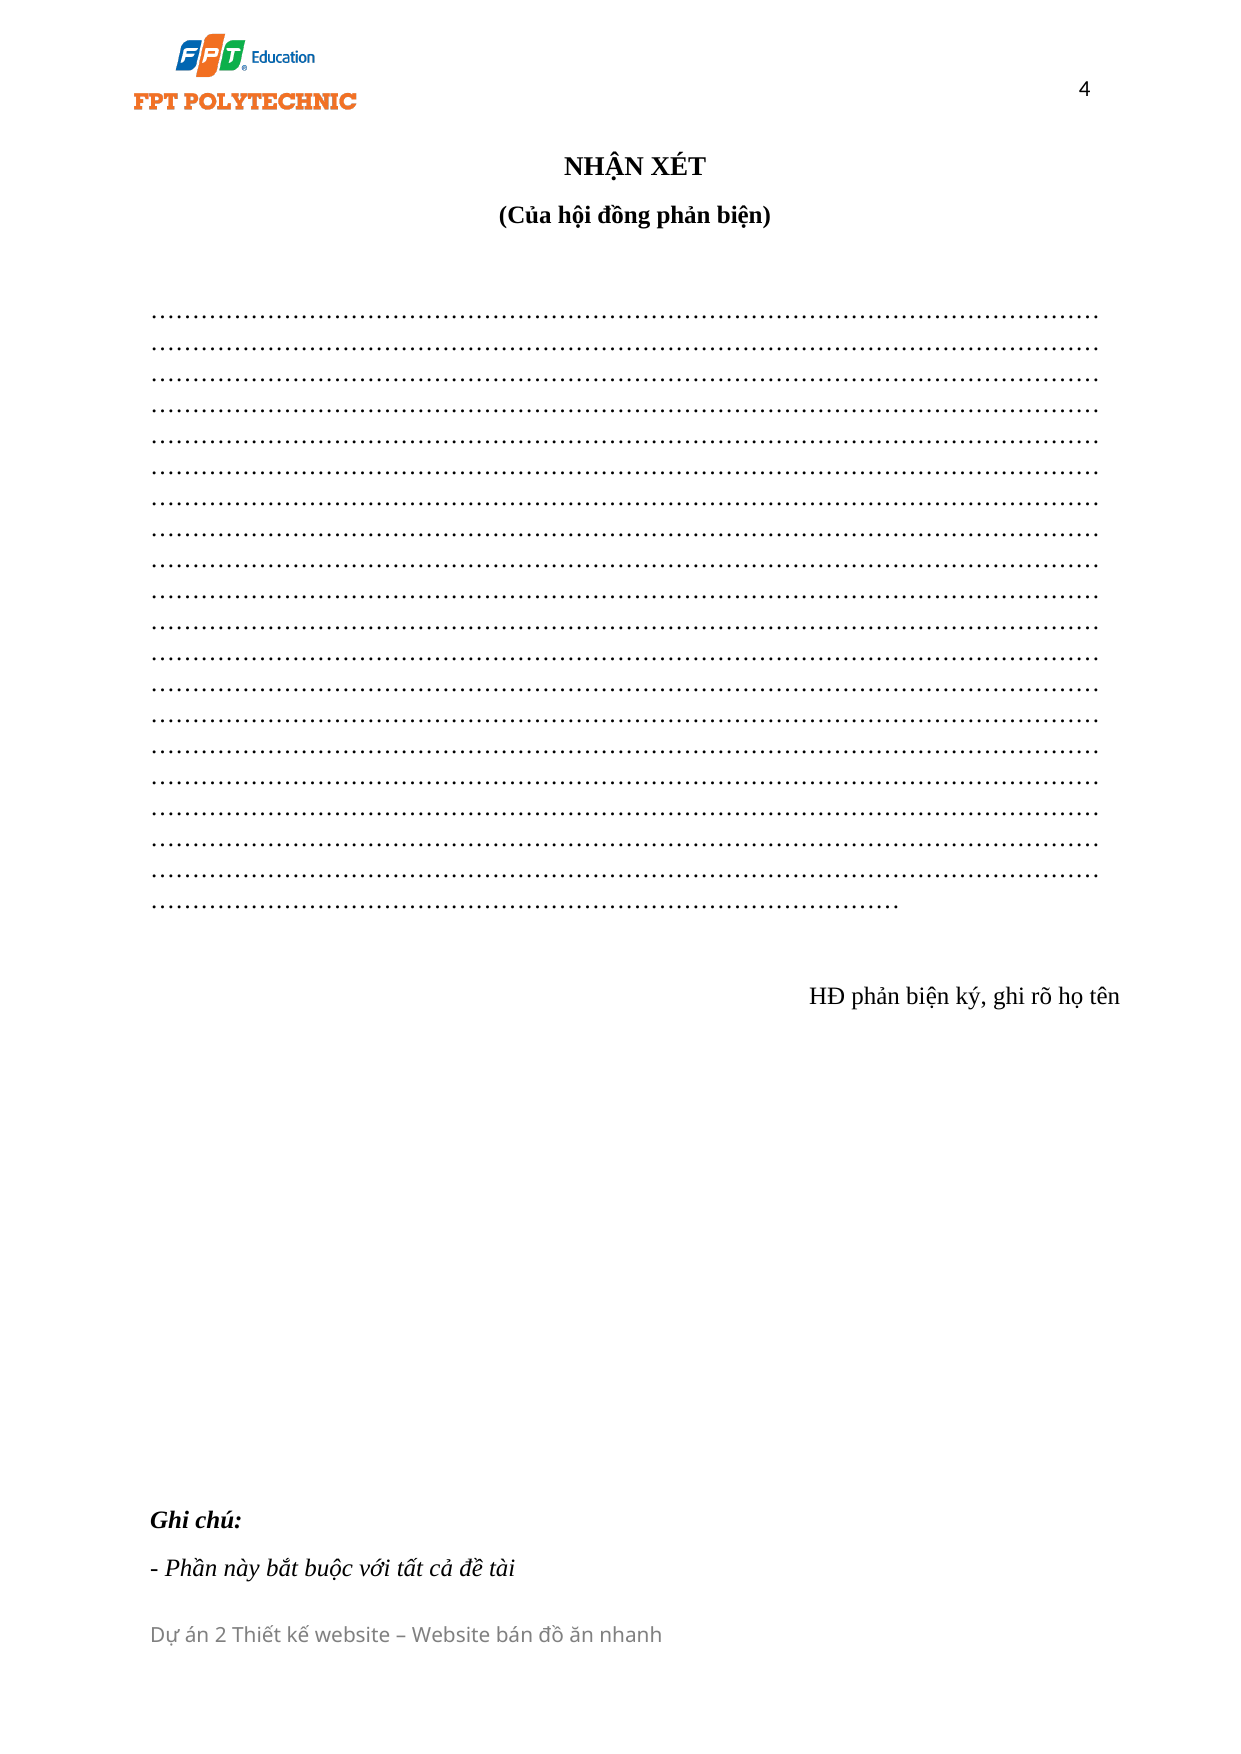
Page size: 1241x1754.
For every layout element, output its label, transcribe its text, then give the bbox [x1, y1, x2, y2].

text NHẬN XÉT [150, 150, 1120, 181]
text Ghi chú: [150, 1506, 1120, 1534]
text …………………………………………………………………………………………………………………………………………………………………………………………………………………………………………………………………………………………………………………………………………………………………………………………………………………………………………………………………………………………………………………………………………………………………………………………………………………………………………………………………………………………………………………………………………………………………………………………………………………………………………………………………………………………………………………………………………………………………………………………………………………………………………………………………………………………………………………………………………………………………………………………………………………………………………………………………………………………………………………………………………………………………………………………………………………………………………………………………………………………………………………………………………………………………………………………………………………………………………………………………………………………………………………………………………………………………………………………………………………………………………………………………………………………………………………………………………………………………………………………………………………………………………………………………………………… [150, 296, 1120, 914]
text HĐ phản biện ký, ghi rõ họ tên [150, 981, 1120, 1009]
text (Của hội đồng phản biện) [150, 200, 1120, 229]
text - Phần này bắt buộc với tất cả đề tài [150, 1553, 1120, 1582]
picture [126, 26, 364, 117]
